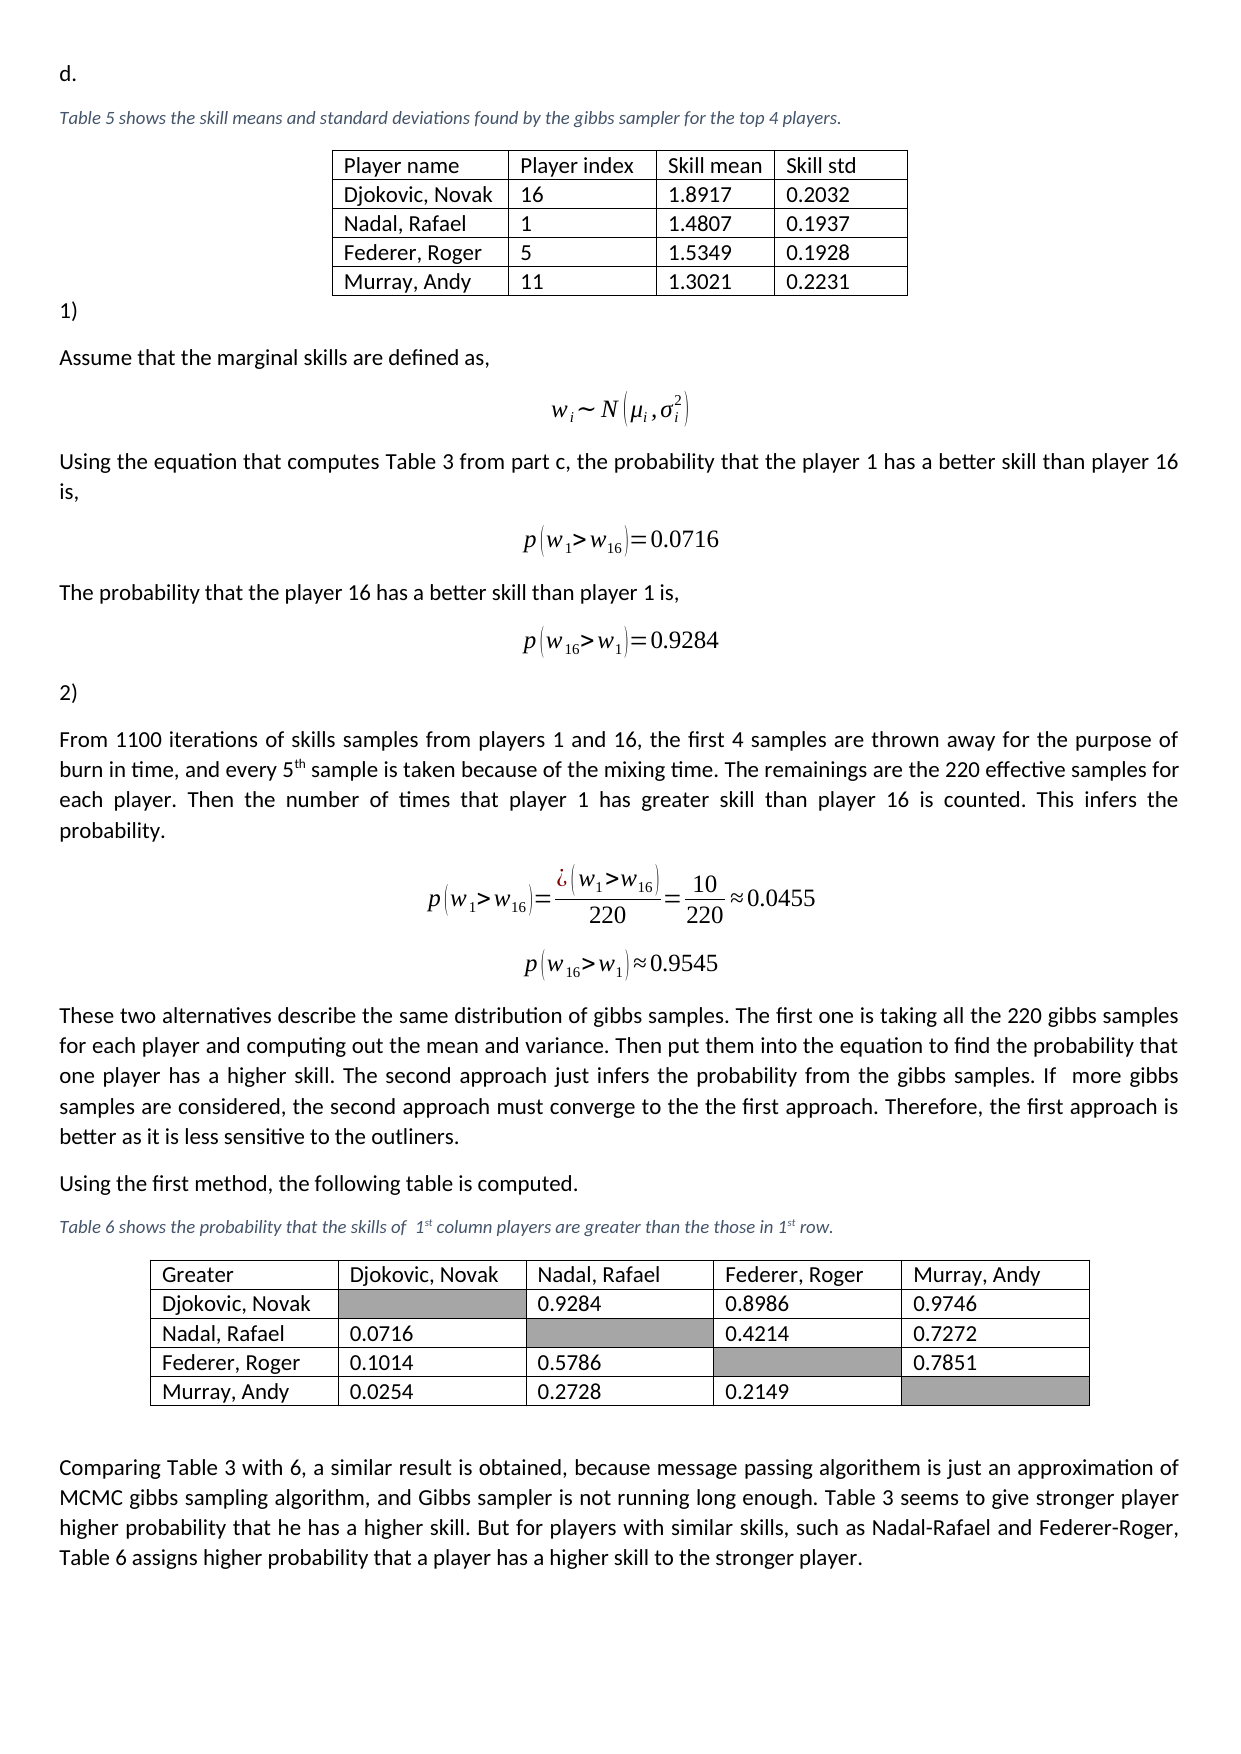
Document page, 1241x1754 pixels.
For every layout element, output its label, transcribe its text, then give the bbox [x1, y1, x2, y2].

table_cell 0.1014 [339, 1348, 526, 1376]
table_cell 0.2032 [775, 180, 907, 208]
table_header Player index [509, 151, 656, 179]
table_cell [902, 1377, 1089, 1405]
text Using the equation that computes Table 3 from part c, the probability that the player 1 has a better skill than player 16 is, [59, 447, 1181, 506]
table_cell Federer, Roger [333, 238, 508, 266]
table_cell 0.2231 [775, 267, 907, 295]
table_cell 0.1928 [775, 238, 907, 266]
text These two alternatives describe the same distribution of gibbs samples. The first one is taking all the 220 gibbs samples for each player and computing out the mean and variance. Then put them into the equation to find the probability that one player has a higher skill. The second approach just infers the probability from the gibbs samples. If more gibbs samples are considered, the second approach must converge to the the first approach. Therefore, the first approach is better as it is less sensitive to the outliners. [59, 1001, 1181, 1150]
table_cell 0.0254 [339, 1377, 526, 1405]
table_cell 5 [509, 238, 656, 266]
table_cell 0.1937 [775, 209, 907, 237]
table_cell 0.5786 [527, 1348, 713, 1376]
table_cell Murray, Andy [151, 1377, 338, 1405]
text Comparing Table 3 with 6, a similar result is obtained, because message passing algorithem is just an approximation of MCMC gibbs sampling algorithm, and Gibbs sampler is not running long enough. Table 3 seems to give stronger player higher probability that he has a higher skill. But for players with similar skills, such as Nadal-Rafael and Federer-Roger, Table 6 assigns higher probability that a player has a higher skill to the stronger player. [59, 1453, 1181, 1571]
table_cell 0.4214 [714, 1319, 901, 1347]
table_cell 1.8917 [657, 180, 774, 208]
table_cell 0.2728 [527, 1377, 713, 1405]
table_cell 11 [509, 267, 656, 295]
text From 1100 iterations of skills samples from players 1 and 16, the first 4 samples are thrown away for the purpose of burn in time, and every 5th sample is taken because of the mixing time. The remainings are the 220 effective samples for each player. Then the number of times that player 1 has greater skill than player 16 is counted. This infers the probability. [59, 725, 1181, 844]
table_cell Federer, Roger [151, 1348, 338, 1376]
table_header Skill std [775, 151, 907, 179]
text Table 6 shows the probability that the skills of 1st column players are greater than the those in 1st row. [59, 1216, 1181, 1239]
table_cell Djokovic, Novak [151, 1290, 338, 1318]
table_cell 0.2149 [714, 1377, 901, 1405]
table_header Djokovic, Novak [339, 1261, 526, 1288]
table_cell [714, 1348, 901, 1376]
table_header Skill mean [657, 151, 774, 179]
table_header Murray, Andy [902, 1261, 1089, 1288]
text Using the first method, the following table is computed. [59, 1169, 1181, 1197]
table_header Player name [333, 151, 508, 179]
table_cell 1.4807 [657, 209, 774, 237]
table_cell 0.8986 [714, 1290, 901, 1318]
table_cell 0.9284 [527, 1290, 713, 1318]
table_cell 0.0716 [339, 1319, 526, 1347]
table_cell 0.7851 [902, 1348, 1089, 1376]
text Table 5 shows the skill means and standard deviations found by the gibbs sampler for the top 4 players. [59, 106, 1181, 129]
table_cell 0.9746 [902, 1290, 1089, 1318]
table_cell Nadal, Rafael [333, 209, 508, 237]
table_cell [527, 1319, 713, 1347]
table_header Greater [151, 1261, 338, 1288]
table_header Nadal, Rafael [527, 1261, 713, 1288]
table_cell Murray, Andy [333, 267, 508, 295]
table_cell 16 [509, 180, 656, 208]
table_cell 0.7272 [902, 1319, 1089, 1347]
table_header Federer, Roger [714, 1261, 901, 1288]
table_cell Nadal, Rafael [151, 1319, 338, 1347]
text Assume that the marginal skills are defined as, [59, 343, 1181, 371]
table_cell [339, 1290, 526, 1318]
table_cell 1 [509, 209, 656, 237]
text The probability that the player 16 has a better skill than player 1 is, [59, 578, 1181, 606]
table_cell 1.5349 [657, 238, 774, 266]
table_cell Djokovic, Novak [333, 180, 508, 208]
table_cell 1.3021 [657, 267, 774, 295]
